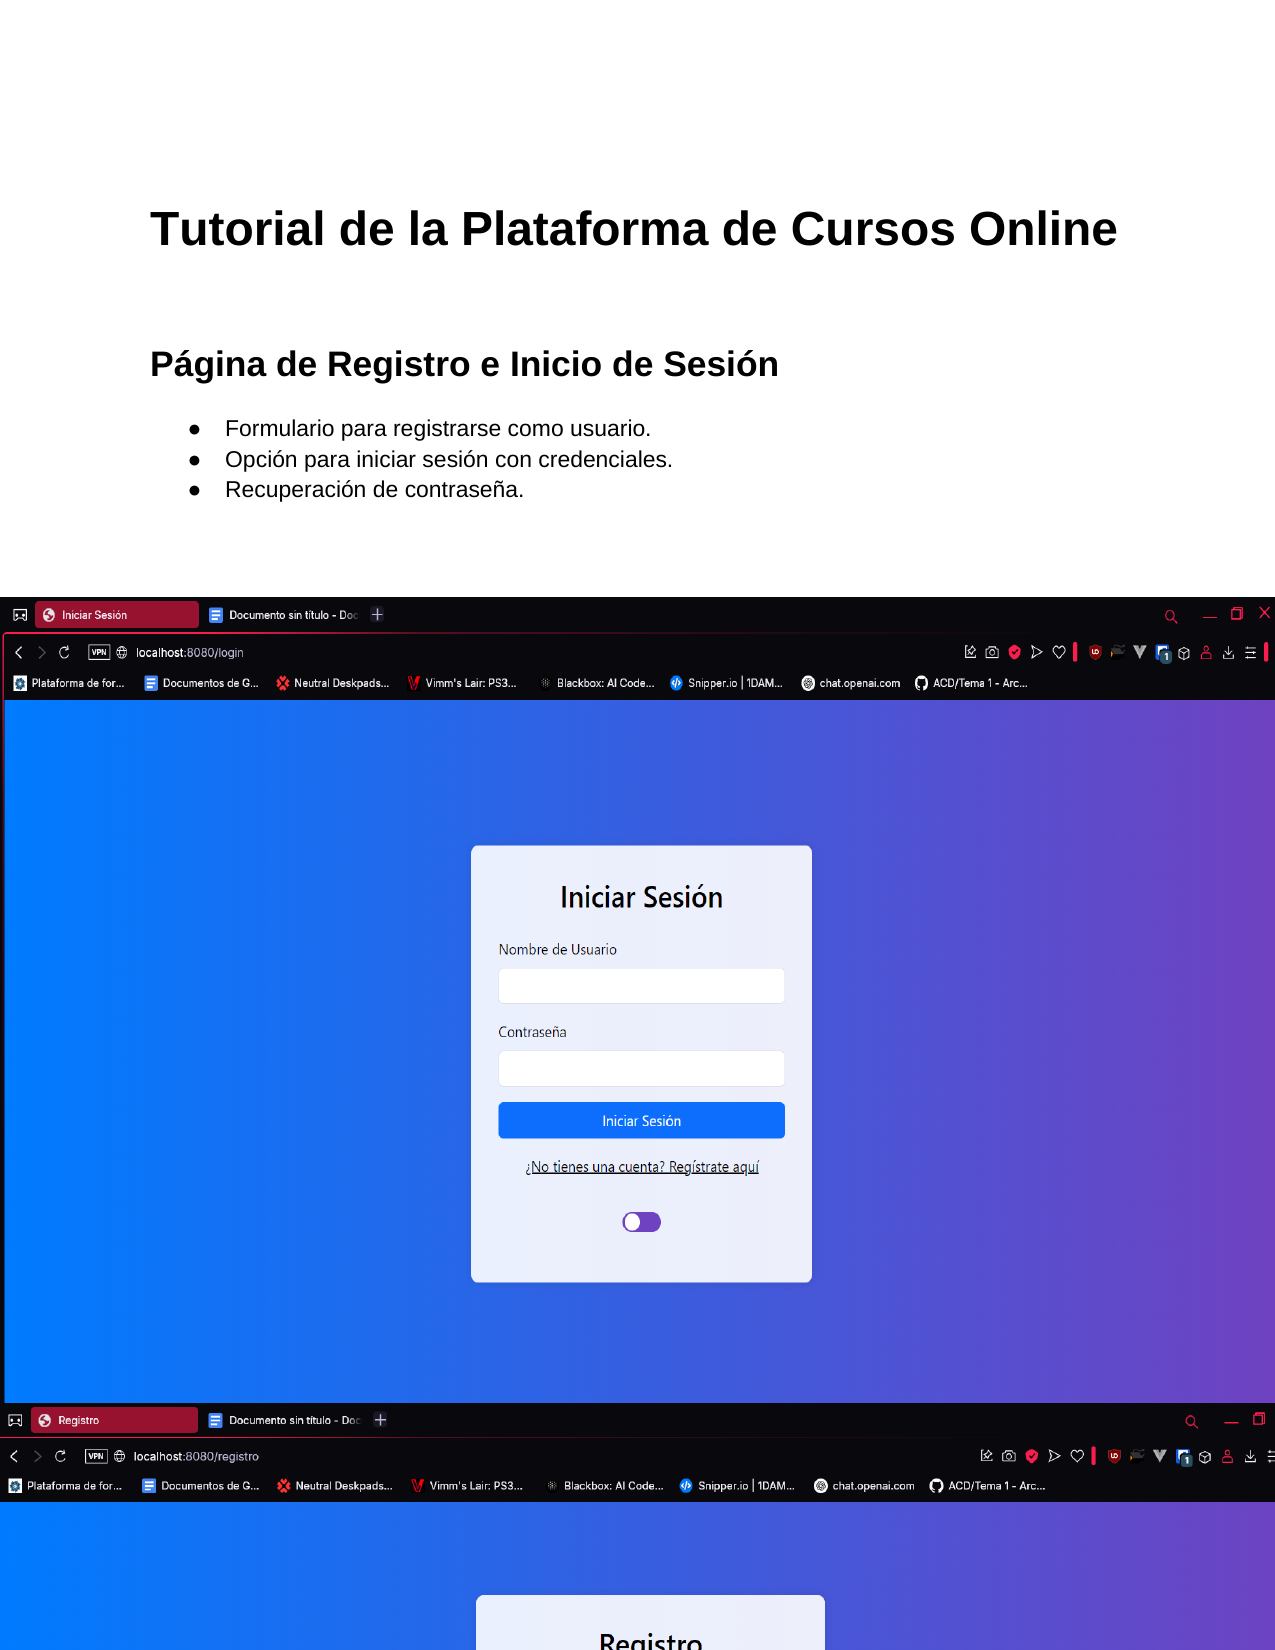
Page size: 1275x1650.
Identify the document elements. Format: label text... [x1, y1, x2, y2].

list Recuperación de contraseña. [187, 476, 1125, 502]
subtitle Página de Registro e Inicio de Sesión [150, 343, 1125, 384]
subtitle Tutorial de la Plataforma de Cursos Online [150, 200, 1125, 255]
list Opción para iniciar sesión con credenciales. [187, 446, 1125, 472]
picture [0, 597, 1275, 1650]
list Formulario para registrarse como usuario. [187, 415, 1125, 442]
